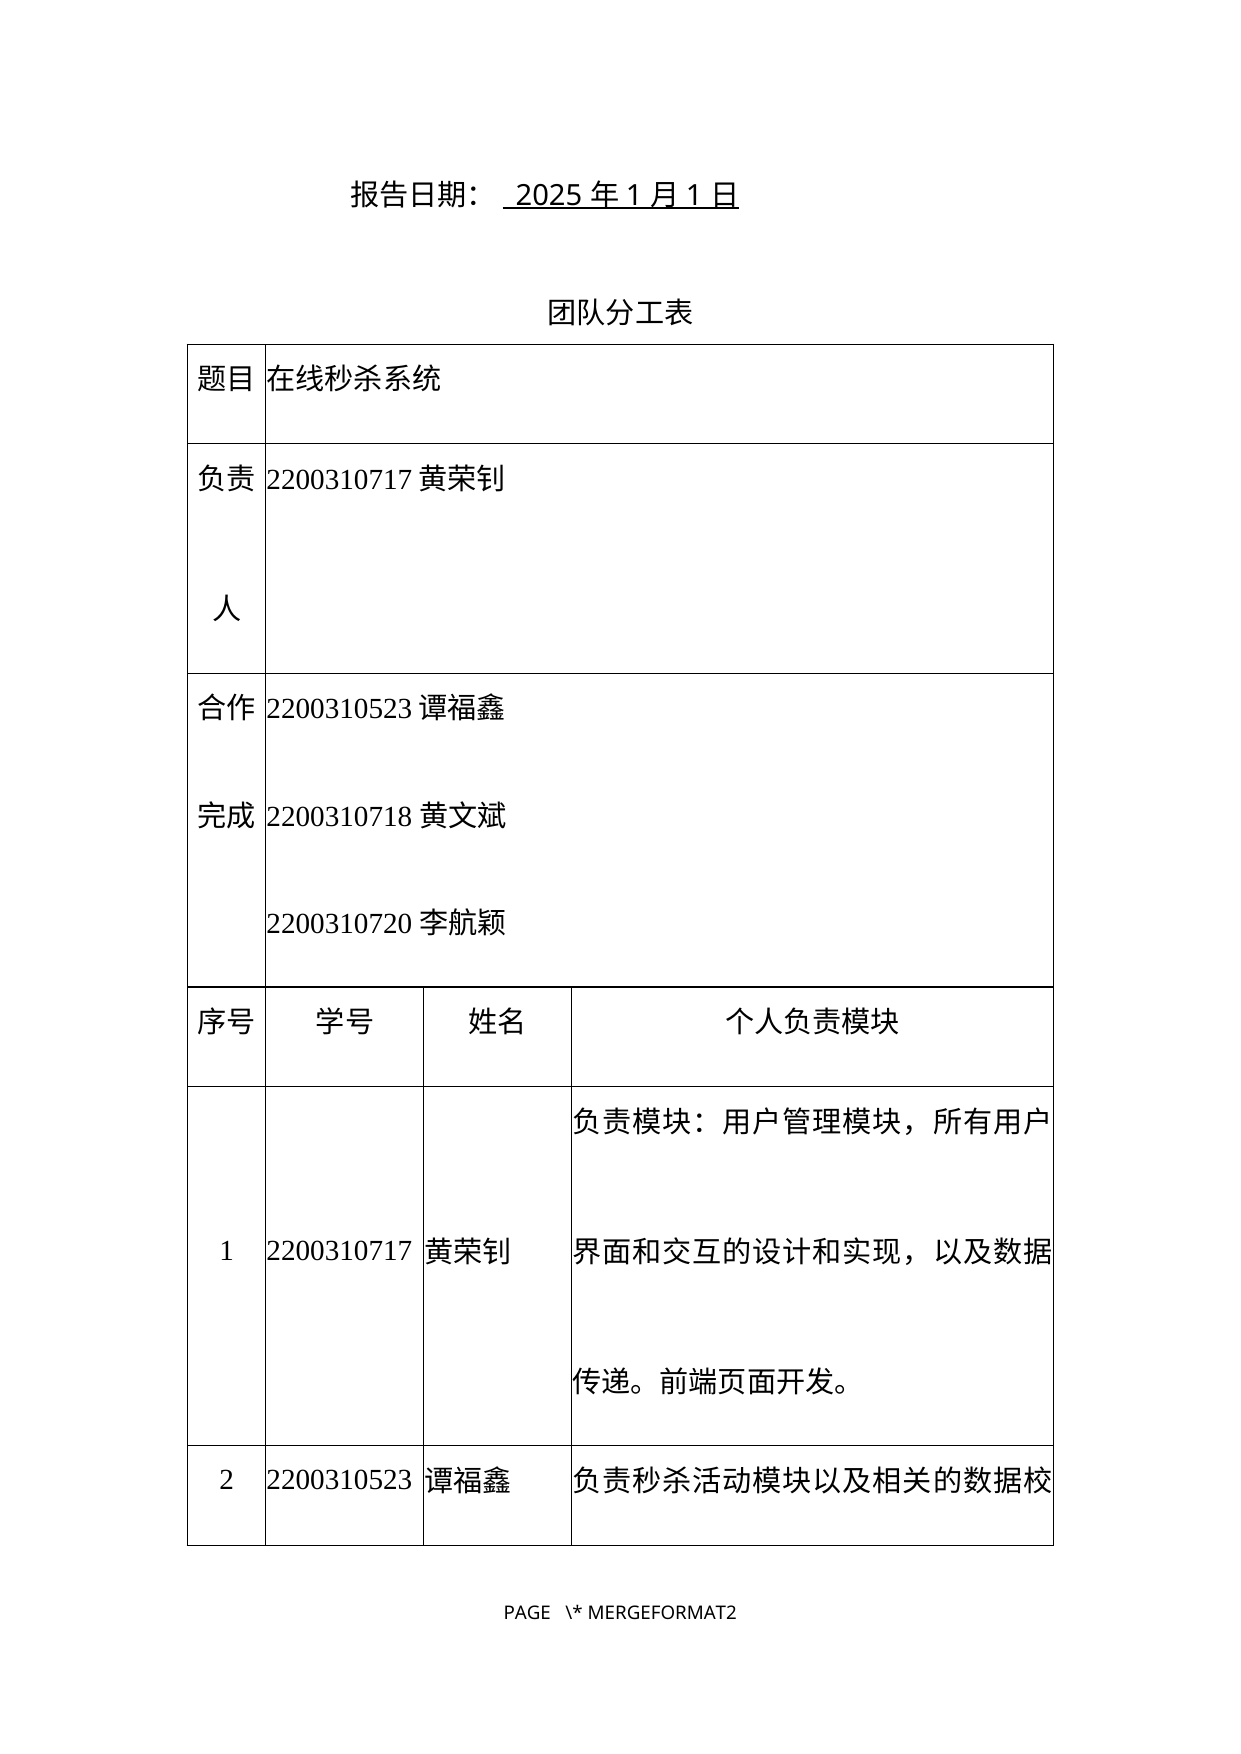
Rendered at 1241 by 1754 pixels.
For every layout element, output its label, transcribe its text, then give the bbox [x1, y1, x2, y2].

table_cell 2200310523 [266, 1446, 423, 1545]
table_cell 姓名 [424, 988, 571, 1086]
text 团队分工表 [187, 278, 1053, 343]
table_cell 2200310717 [266, 1087, 423, 1445]
table_cell 黄荣钊 [424, 1087, 571, 1445]
table_cell 学号 [266, 988, 423, 1086]
table_cell 负责模块：用户管理模块，所有用户界面和交互的设计和实现，以及数据传递。前端页面开发。 [572, 1087, 1053, 1445]
table_cell 序号 [188, 988, 265, 1086]
table_cell 负责人 [188, 444, 265, 672]
table_cell 个人负责模块 [572, 988, 1053, 1086]
table_cell 谭福鑫 [424, 1446, 571, 1545]
table_header 在线秒杀系统 [266, 345, 1053, 443]
table_cell 2 [188, 1446, 265, 1545]
table_cell 2200310523谭福鑫 2200310718 黄文斌 2200310720 李航颖 [266, 674, 1053, 986]
text 报告日期： 2025 年 1 月 1 日 [187, 160, 1053, 225]
table_header 题目 [188, 345, 265, 443]
table_cell 合作 完成 [188, 674, 265, 986]
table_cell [572, 1446, 1053, 1545]
table_cell 2200310717黄荣钊 [266, 444, 1053, 672]
table_cell 1 [188, 1087, 265, 1445]
